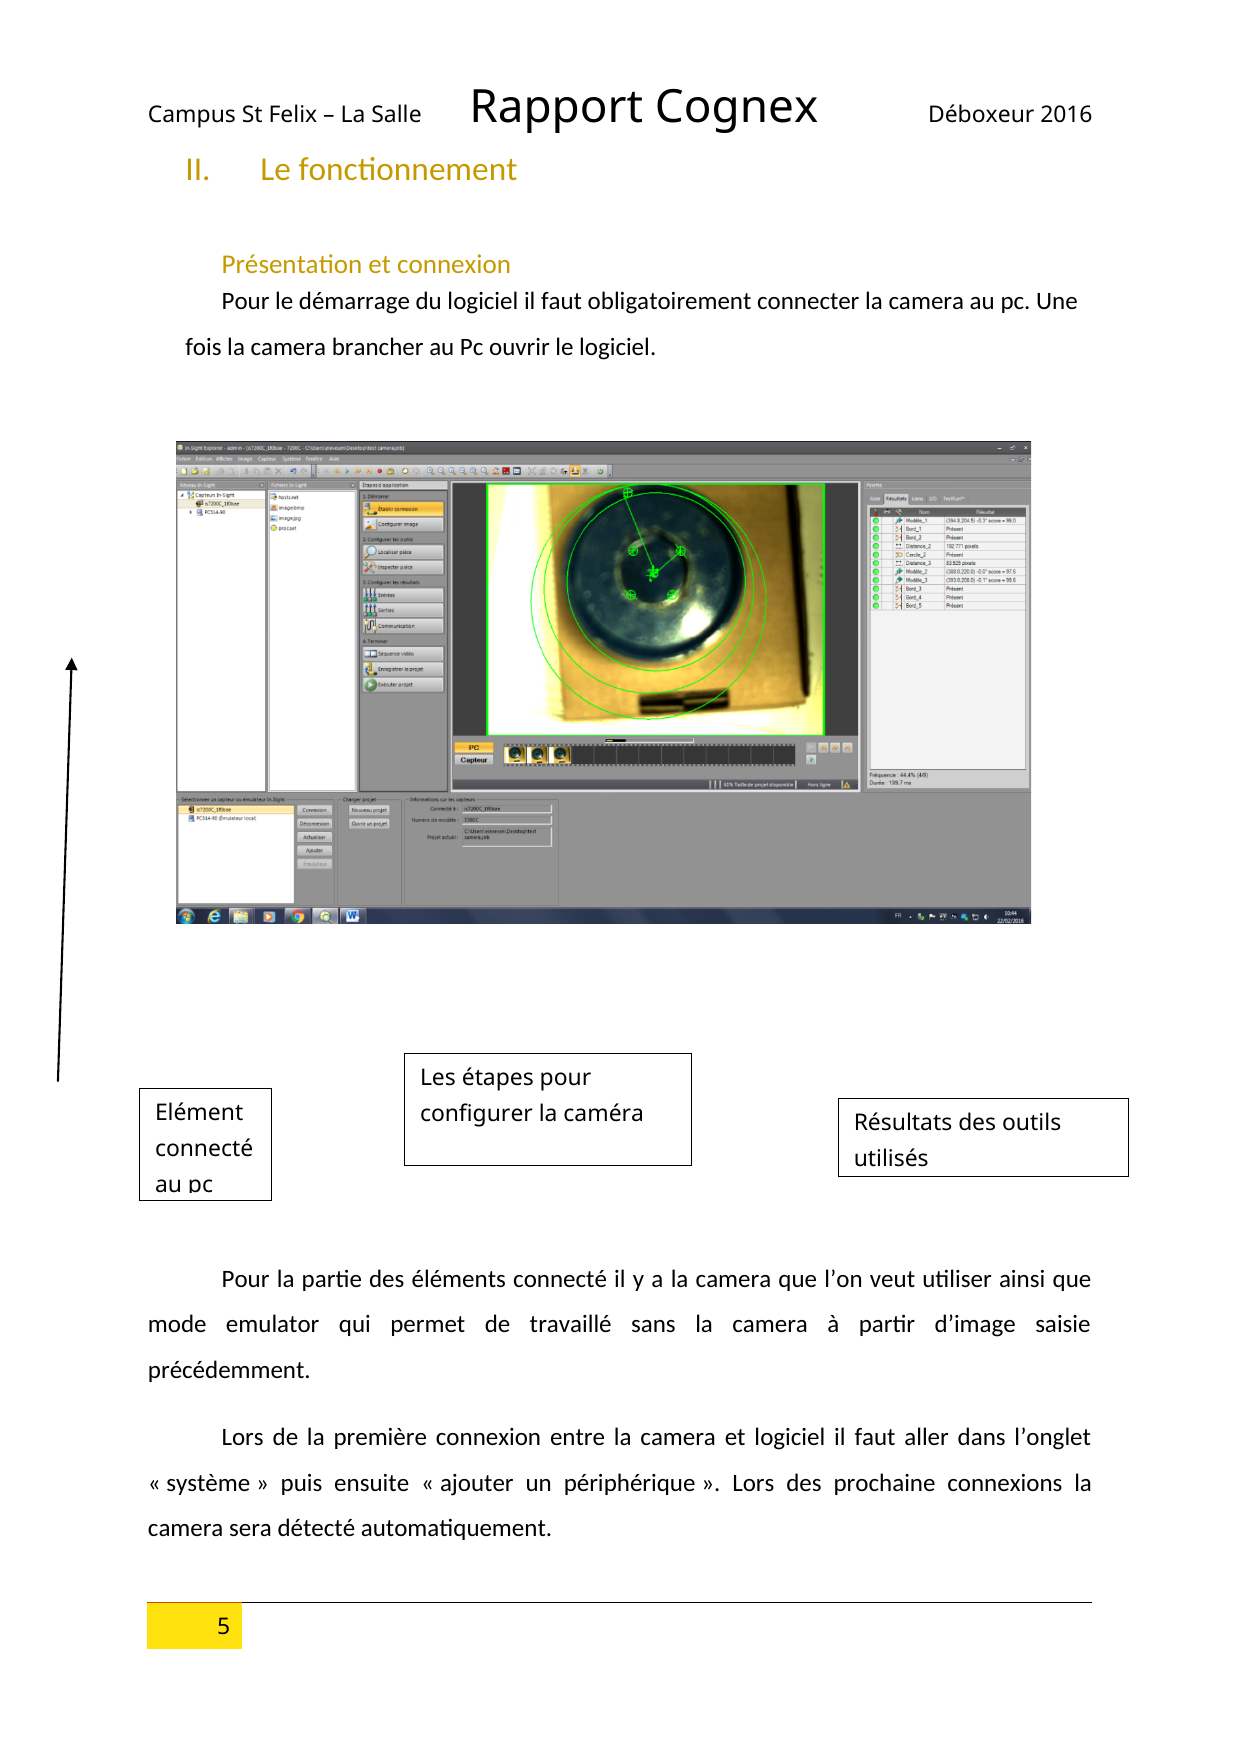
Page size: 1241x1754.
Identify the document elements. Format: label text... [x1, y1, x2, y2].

text Lors de la première connexion entre la camera et logiciel il faut aller dans l’onglet « système » puis ensuite « ajouter un périphérique ». Lors des prochaine connexions la camera sera détecté automatiquement. [148, 1421, 1093, 1543]
text Pour le démarrage du logiciel il faut obligatoirement connecter la camera au pc. Une fois la camera brancher au Pc ouvrir le logiciel. [185, 285, 1093, 362]
subtitle Présentation et connexion [148, 247, 1093, 280]
subtitle Le fonctionnement [185, 148, 1093, 188]
picture [174, 441, 1030, 923]
text Pour la partie des éléments connecté il y a la camera que l’on veut utiliser ainsi que mode emulator qui permet de travaillé sans la camera à partir d’image saisie précédemment. [148, 1263, 1093, 1385]
